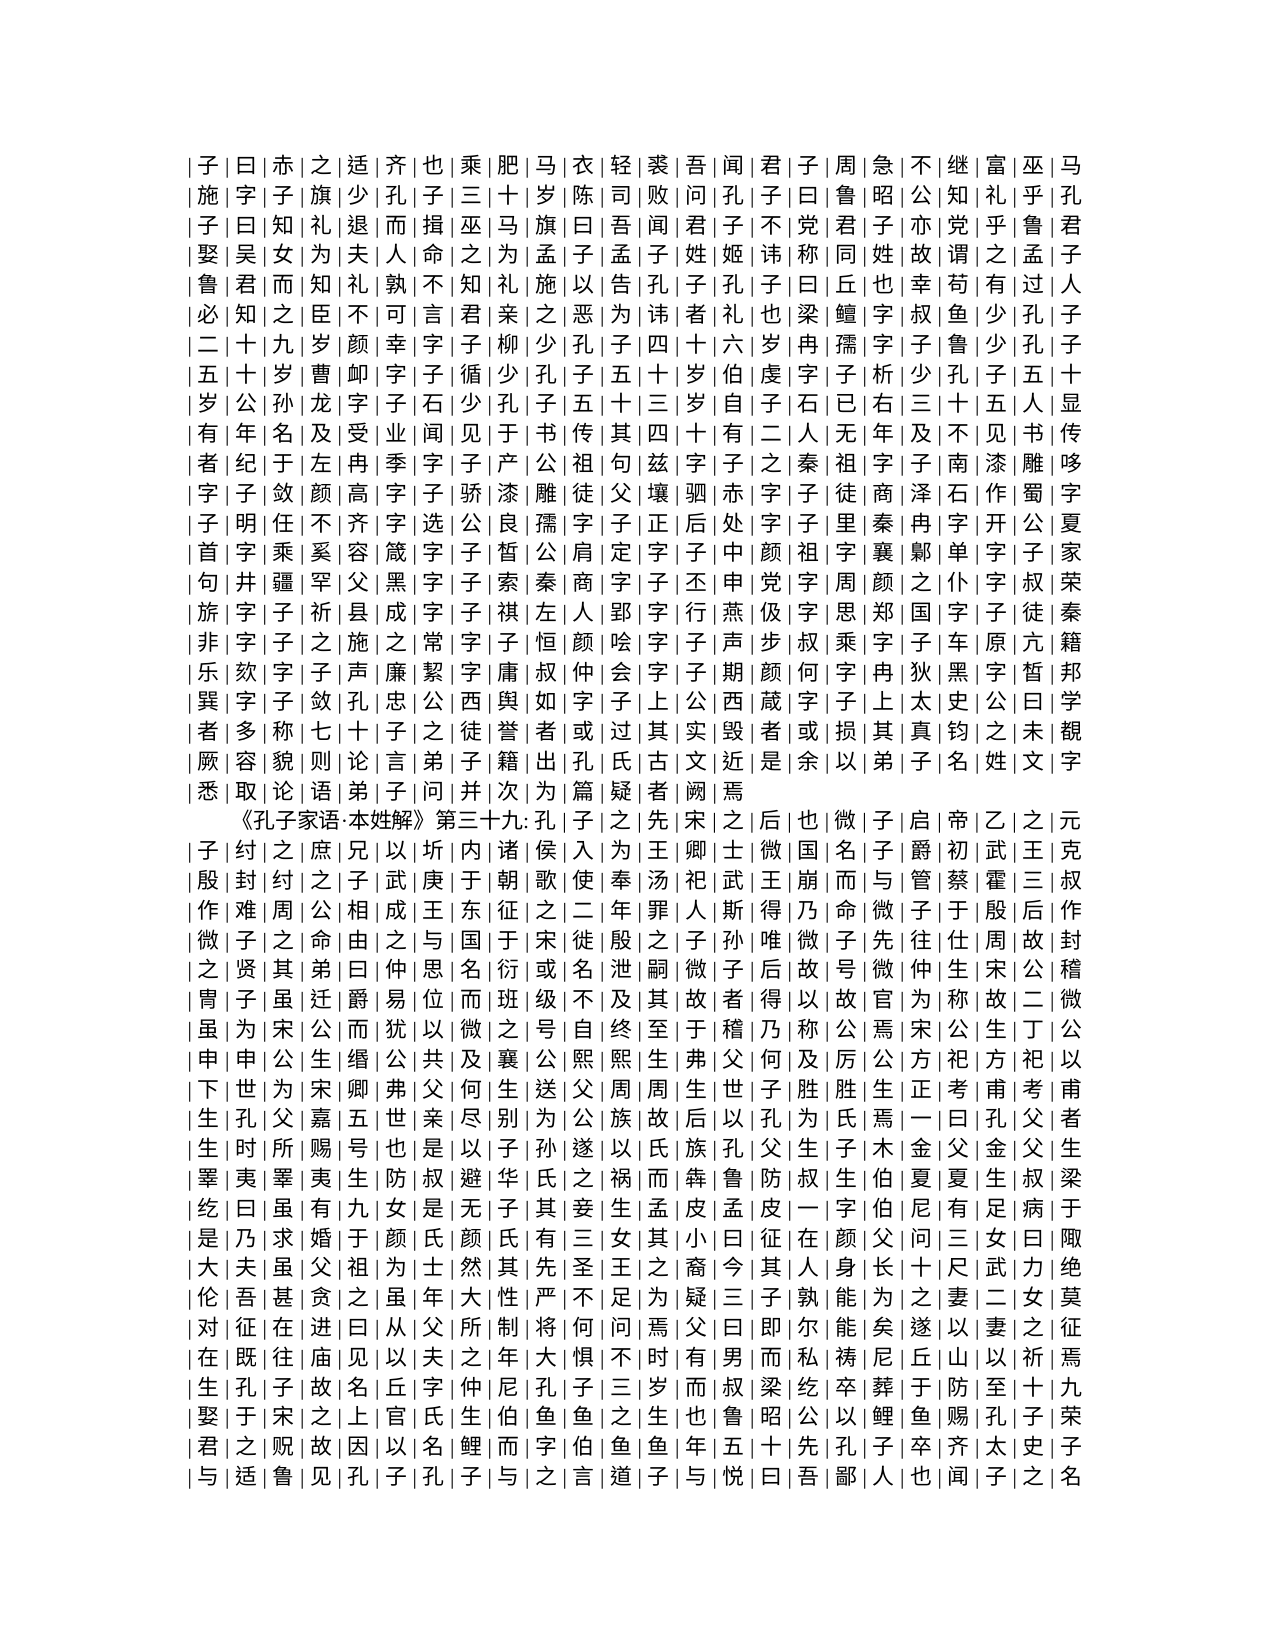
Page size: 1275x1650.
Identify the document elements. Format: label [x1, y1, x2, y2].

text [187, 150, 1087, 805]
text [187, 805, 1087, 1491]
